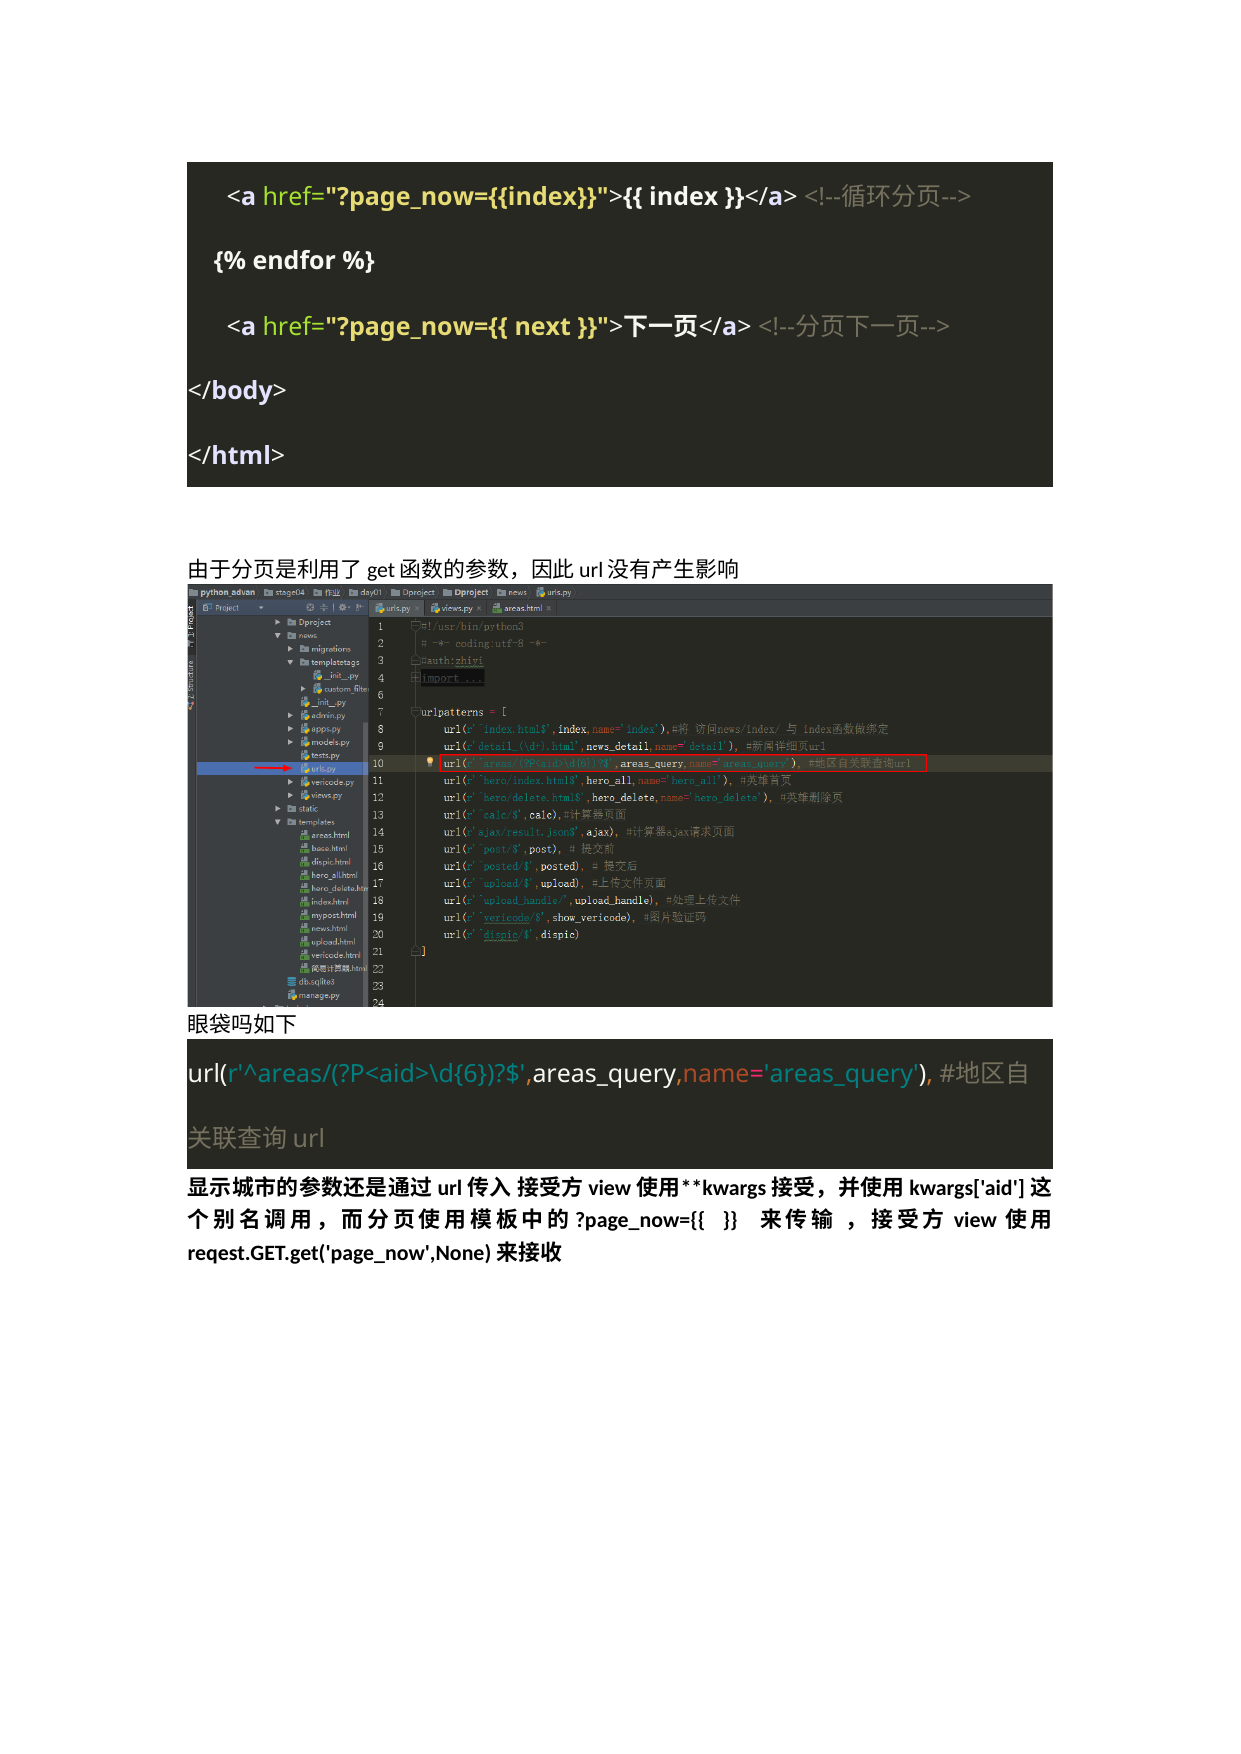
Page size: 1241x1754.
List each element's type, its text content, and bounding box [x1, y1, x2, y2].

text 由于分页是利用了get函数的参数，因此url没有产生影响 [187, 552, 1053, 584]
text url(r'^areas/(?P<aid>\d{6})?$',areas_query,name='areas_query'), #地区自关联查询url [187, 1039, 1053, 1169]
picture [187, 584, 1053, 1007]
text 显示城市的参数还是通过url传入 接受方view使用**kwargs接受，并使用kwargs['aid'] 这个别名调用，而分页使用模板中的?page_now={{ }} 来传输 ，接受方view使用 reqest.GET.get('page_now',None) 来接收 [187, 1169, 1053, 1267]
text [187, 162, 1053, 487]
text 眼袋吗如下 [187, 1007, 1053, 1039]
